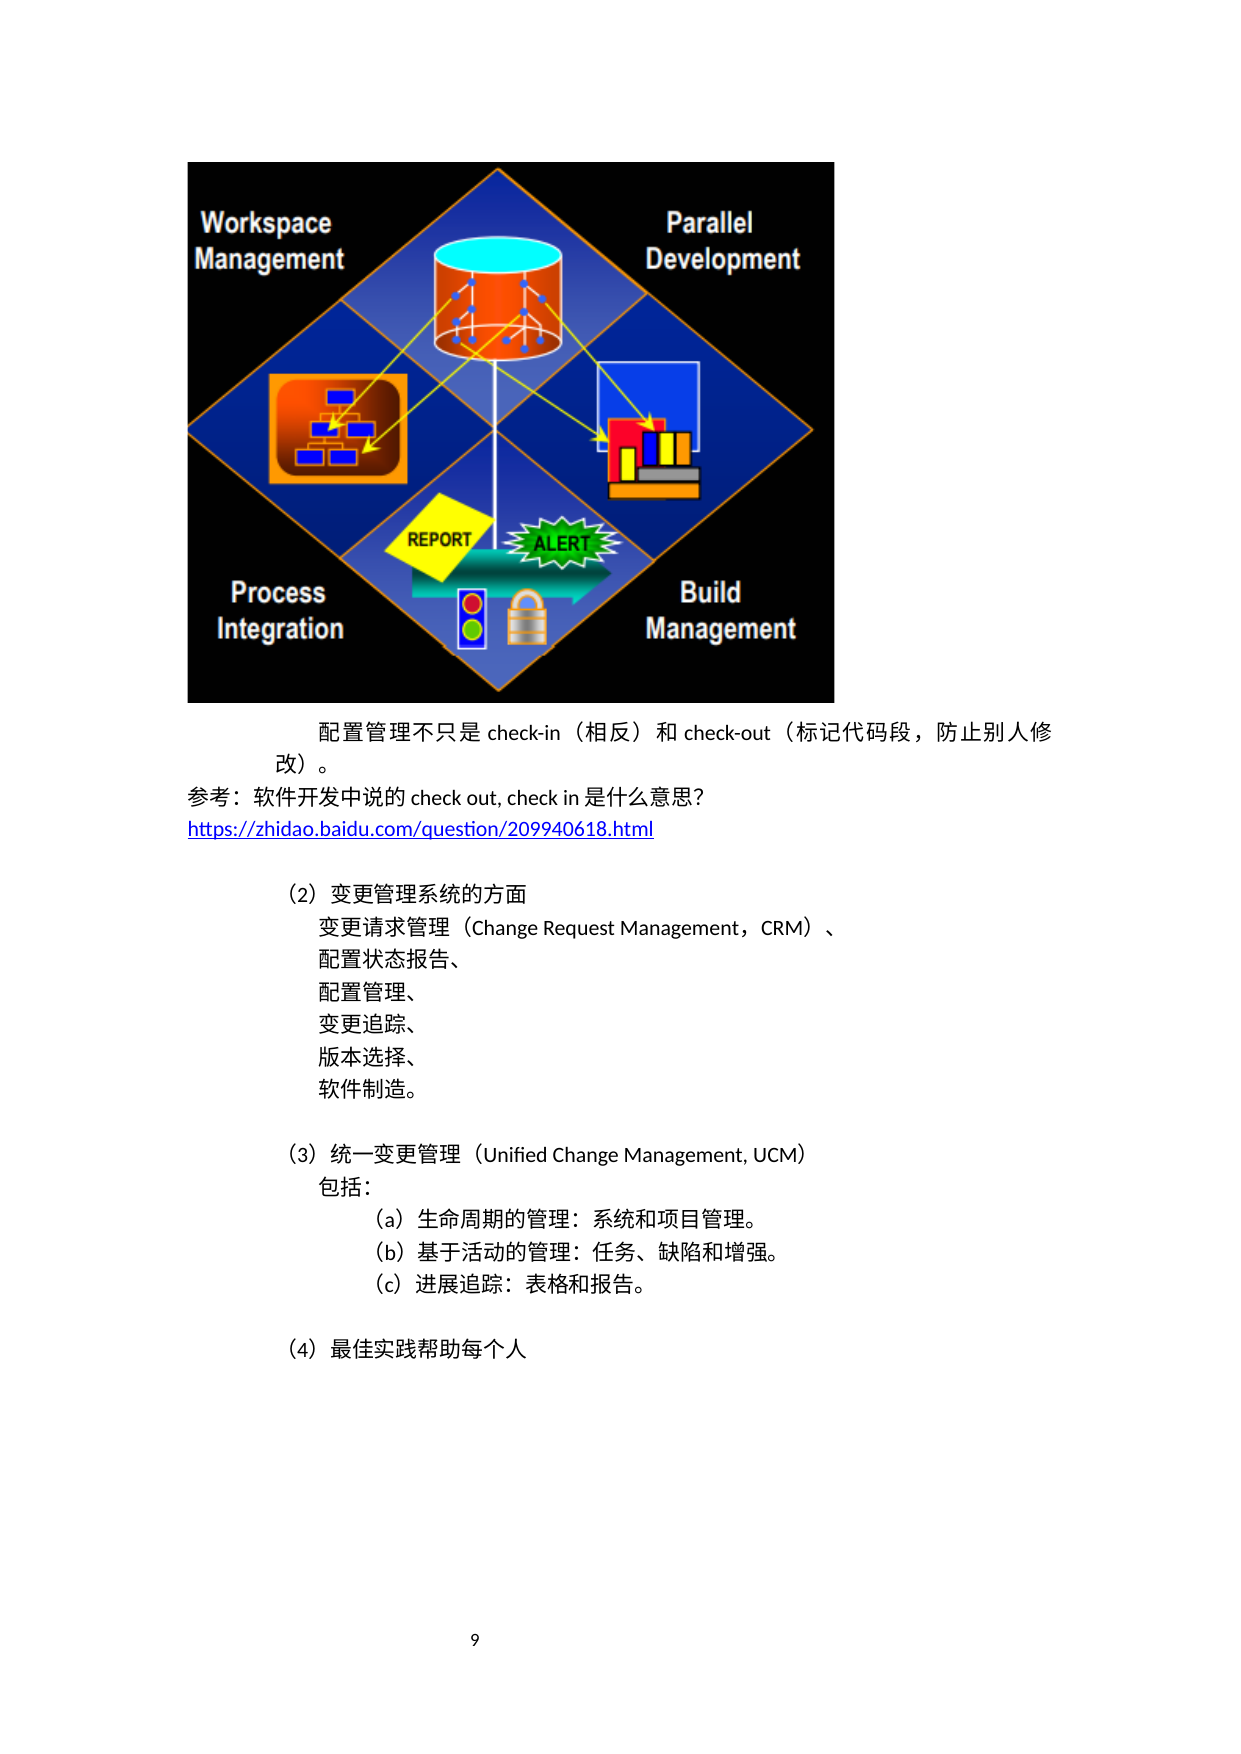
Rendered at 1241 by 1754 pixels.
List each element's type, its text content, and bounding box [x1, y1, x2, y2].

list 版本选择、 [275, 1039, 1053, 1072]
list 基于活动的管理：任务、缺陷和增强。 [319, 1234, 1053, 1267]
list 变更请求管理（Change Request Management，CRM）、 [275, 909, 1053, 942]
picture [187, 162, 835, 703]
list 包括： [275, 1169, 1053, 1202]
list 参考：软件开发中说的check out, check in是什么意思？ https://zhidao.baidu.com/question/209940618.html [187, 779, 1053, 844]
list 变更管理系统的方面 [231, 877, 1053, 909]
list 软件制造。 [275, 1072, 1053, 1104]
list 配置管理不只是check-in（相反）和check-out（标记代码段，防止别人修改）。 [275, 714, 1053, 779]
list 变更追踪、 [275, 1007, 1053, 1039]
list 配置状态报告、 [275, 942, 1053, 974]
list 进展追踪：表格和报告。 [319, 1267, 1053, 1299]
list 生命周期的管理：系统和项目管理。 [319, 1202, 1053, 1234]
list 最佳实践帮助每个人 [231, 1332, 1053, 1364]
list 统一变更管理（Unified Change Management, UCM） [231, 1137, 1053, 1169]
list 配置管理、 [275, 974, 1053, 1007]
